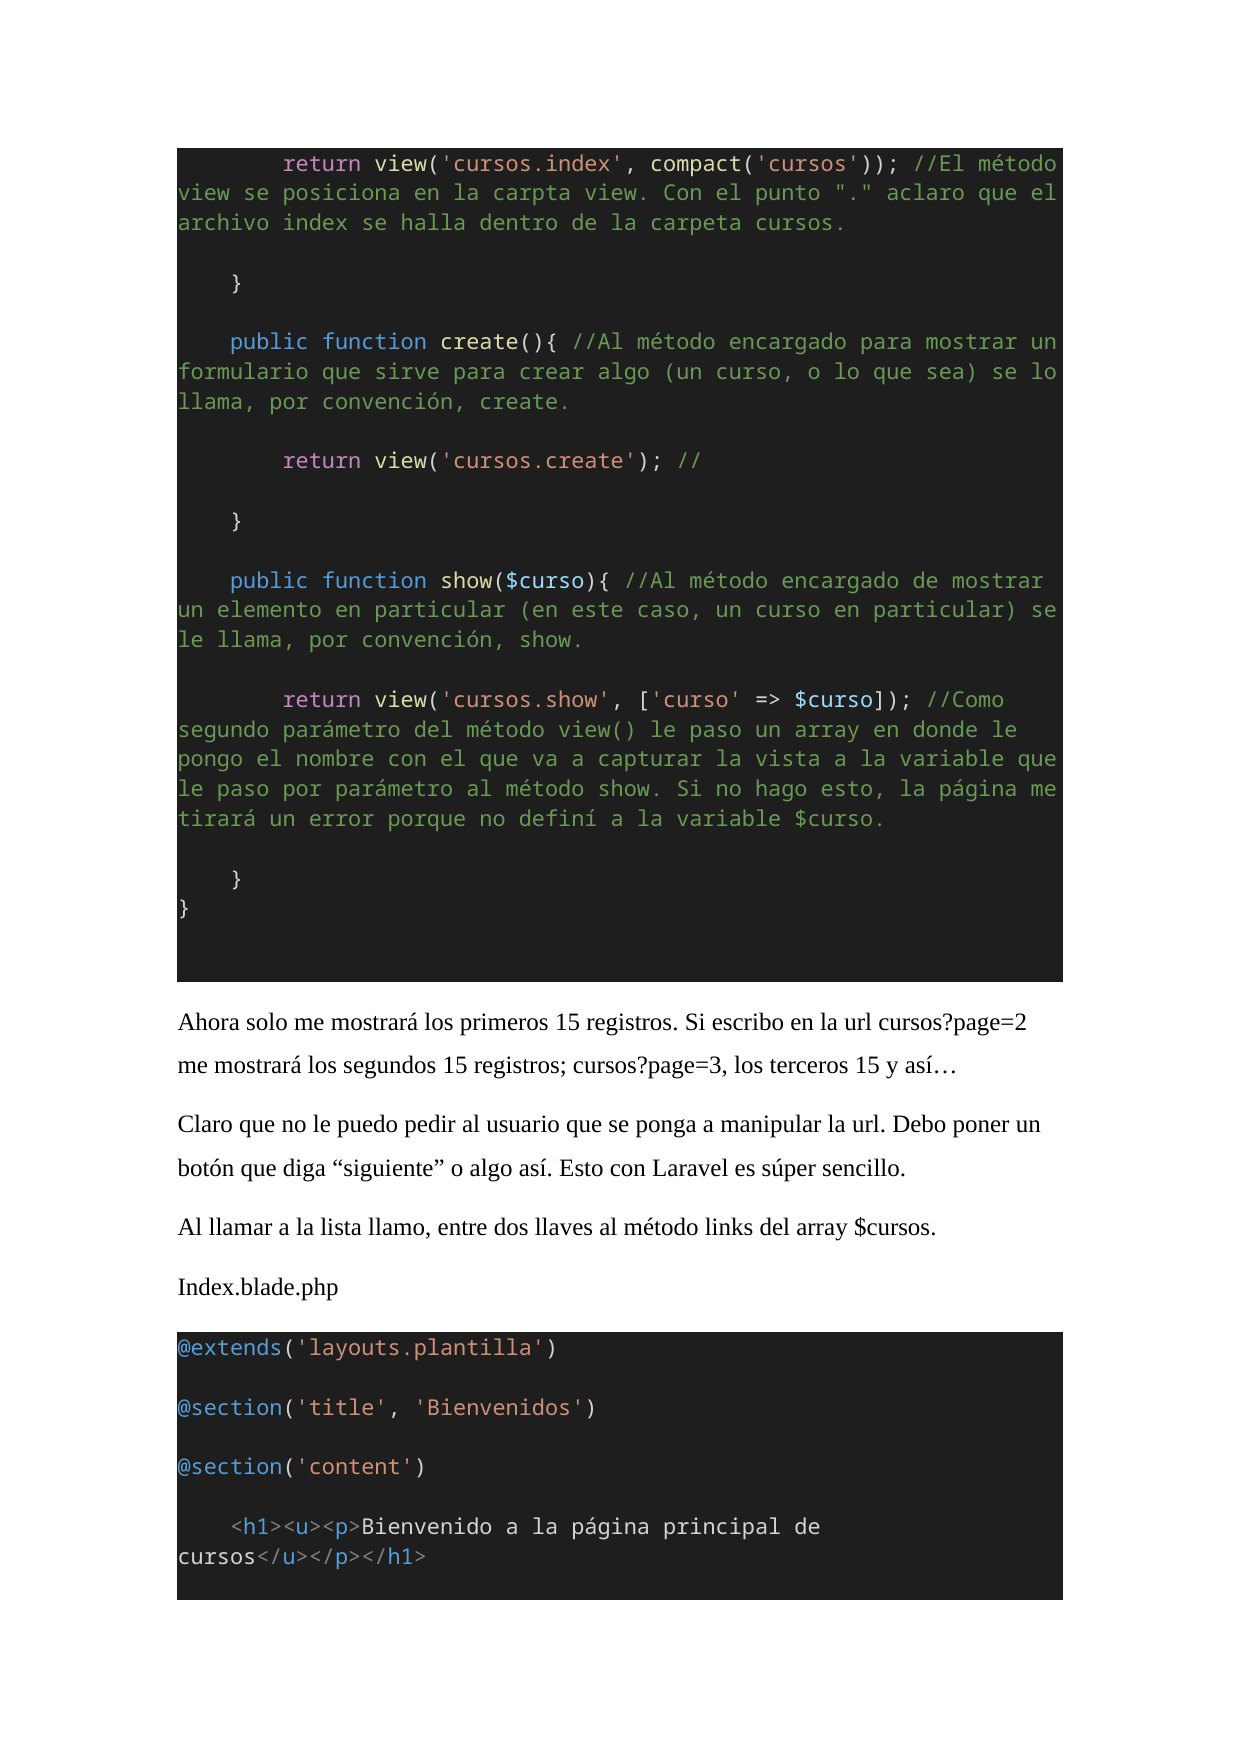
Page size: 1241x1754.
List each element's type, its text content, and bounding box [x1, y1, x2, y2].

text } [177, 267, 1063, 297]
text } [177, 892, 1063, 922]
text Index.blade.php [177, 1272, 1063, 1301]
text public function create(){ //Al método encargado para mostrar un formulario que sirve para crear algo (un curso, o lo que sea) se lo llama, por convención, create. [177, 326, 1063, 416]
text Al llamar a la lista llamo, entre dos llaves al método links del array $cursos. [177, 1212, 1063, 1241]
text } [177, 863, 1063, 892]
text return view('cursos.index', compact('cursos')); //El método view se posiciona en la carpta view. Con el punto "." aclaro que el archivo index se halla dentro de la carpeta cursos. [177, 148, 1063, 237]
text @section('content') [177, 1451, 1063, 1481]
text Claro que no le puedo pedir al usuario que se ponga a manipular la url. Debo poner un botón que diga “siguiente” o algo así. Esto con Laravel es súper sencillo. [177, 1109, 1063, 1181]
text <h1><u><p>Bienvenido a la página principal de cursos</u></p></h1> [177, 1511, 1063, 1570]
text @section('title', 'Bienvenidos') [177, 1392, 1063, 1421]
text } [177, 505, 1063, 535]
text @extends('layouts.plantilla') [177, 1332, 1063, 1362]
text return view('cursos.show', ['curso' => $curso]); //Como segundo parámetro del método view() le paso un array en donde le pongo el nombre con el que va a capturar la vista a la variable que le paso por parámetro al método show. Si no hago esto, la página me tirará un error porque no definí a la variable $curso. [177, 684, 1063, 833]
text return view('cursos.create'); // [177, 446, 1063, 475]
text Ahora solo me mostrará los primeros 15 registros. Si escribo en la url cursos?page=2 me mostrará los segundos 15 registros; cursos?page=3, los terceros 15 y así… [177, 1007, 1063, 1078]
text public function show($curso){ //Al método encargado de mostrar un elemento en particular (en este caso, un curso en particular) se le llama, por convención, show. [177, 565, 1063, 654]
